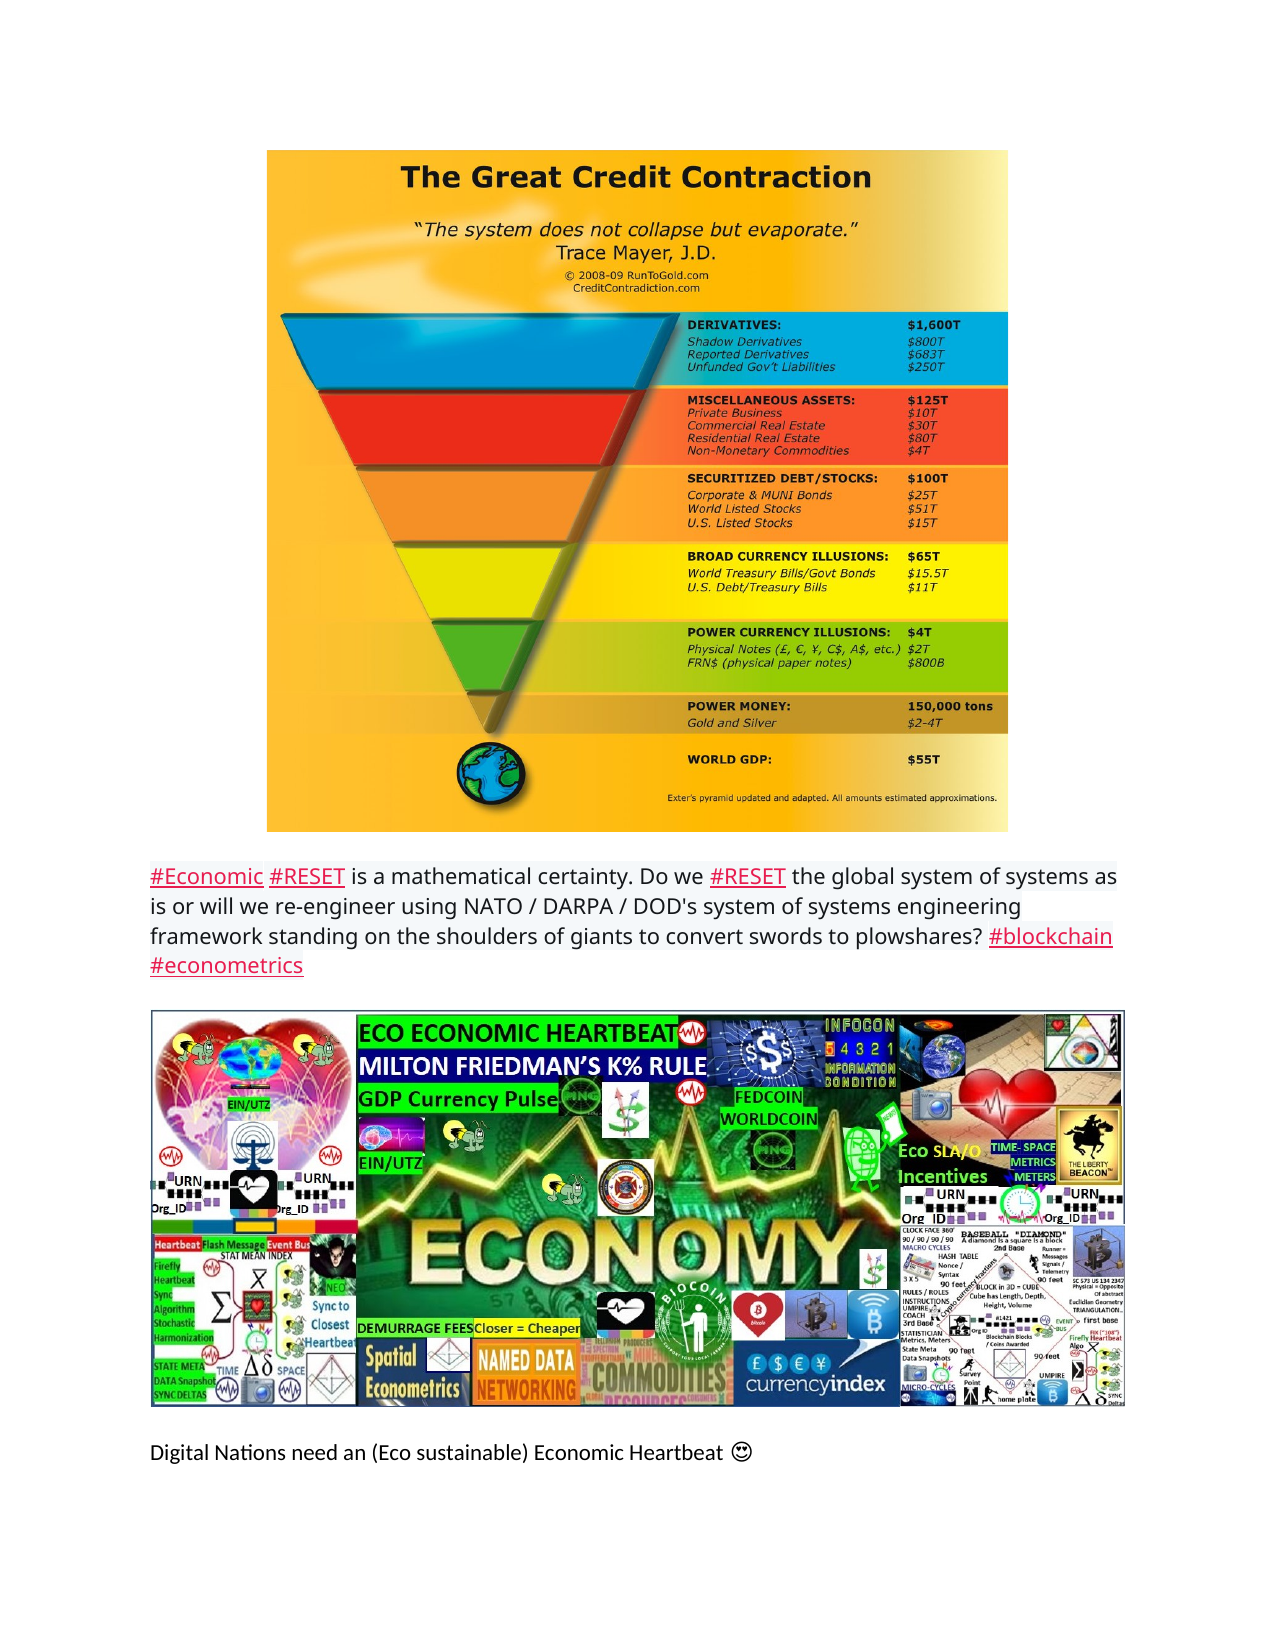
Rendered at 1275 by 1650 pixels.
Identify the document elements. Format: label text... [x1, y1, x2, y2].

text #Economic #RESET is a mathematical certainty. Do we #RESET the global system of systems as is or will we re-engineer using NATO / DARPA / DOD's system of systems engineering framework standing on the shoulders of giants to convert swords to plowshares? #blockchain #econometrics [303, 861, 1125, 980]
picture [929, 321, 950, 329]
picture [150, 1009, 1125, 1407]
picture [266, 150, 1009, 832]
picture [909, 322, 915, 330]
picture [749, 353, 762, 359]
text Digital Nations need an (Eco sustainable) Economic Heartbeat 😍 [150, 1436, 1125, 1467]
